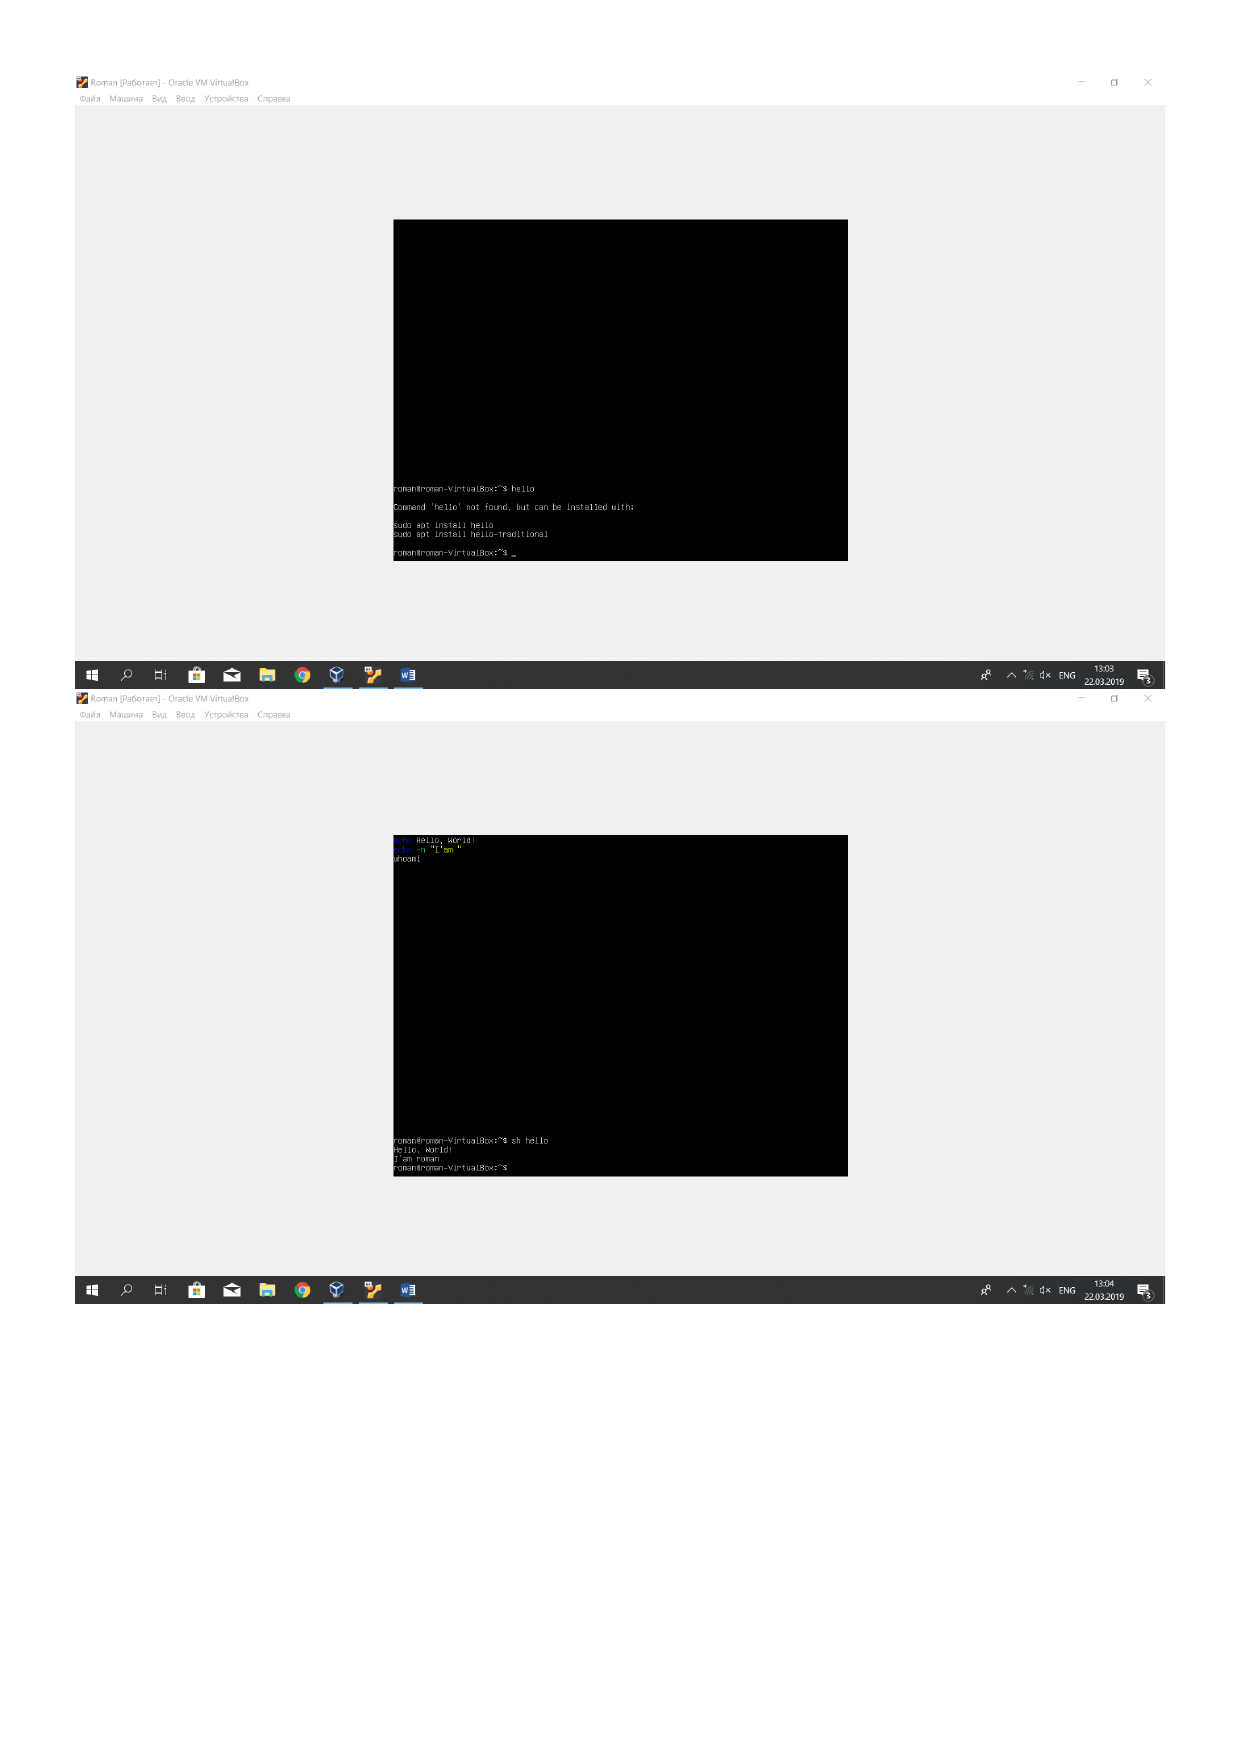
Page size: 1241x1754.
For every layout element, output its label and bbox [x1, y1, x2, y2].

picture [75, 75, 1166, 689]
picture [75, 690, 1166, 1304]
